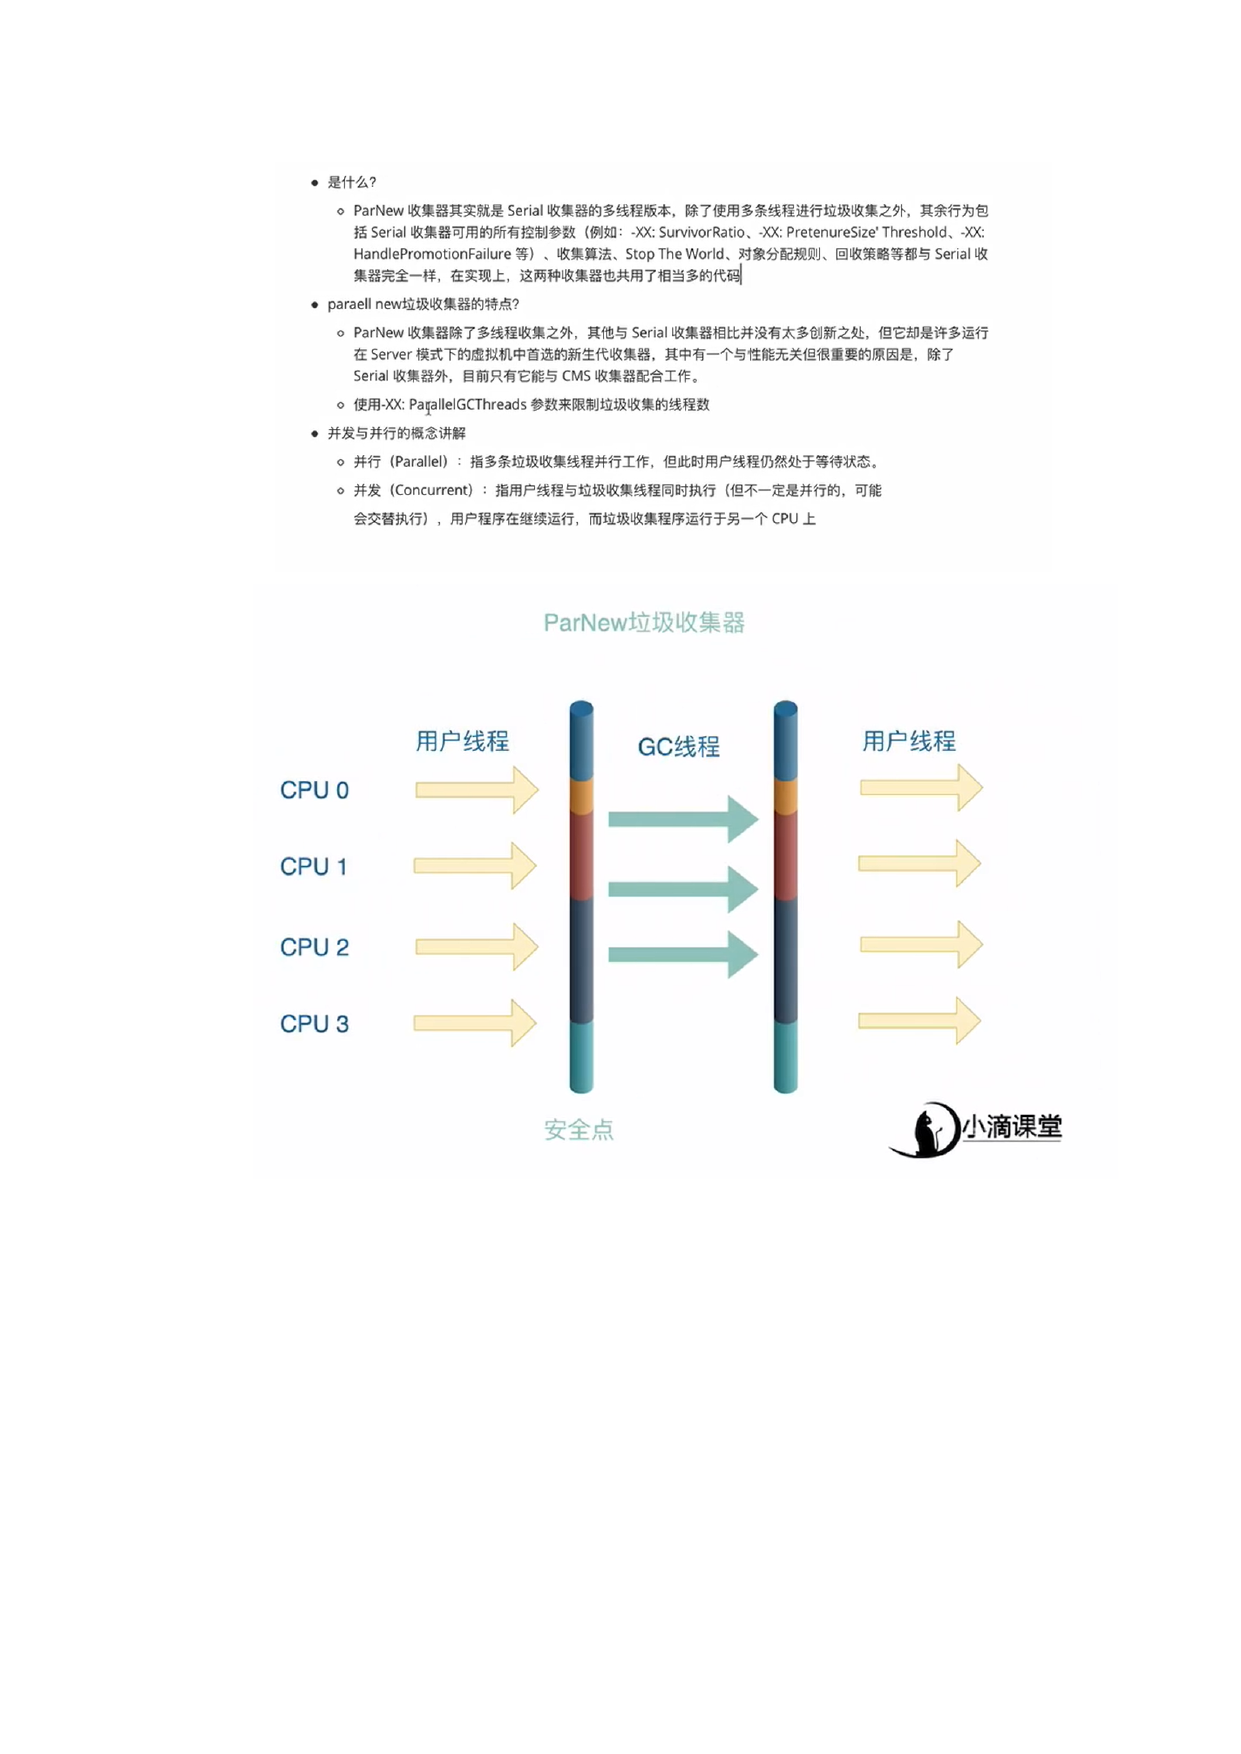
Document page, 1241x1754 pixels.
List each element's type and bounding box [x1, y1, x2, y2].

picture [275, 162, 1053, 572]
picture [253, 584, 1119, 1179]
